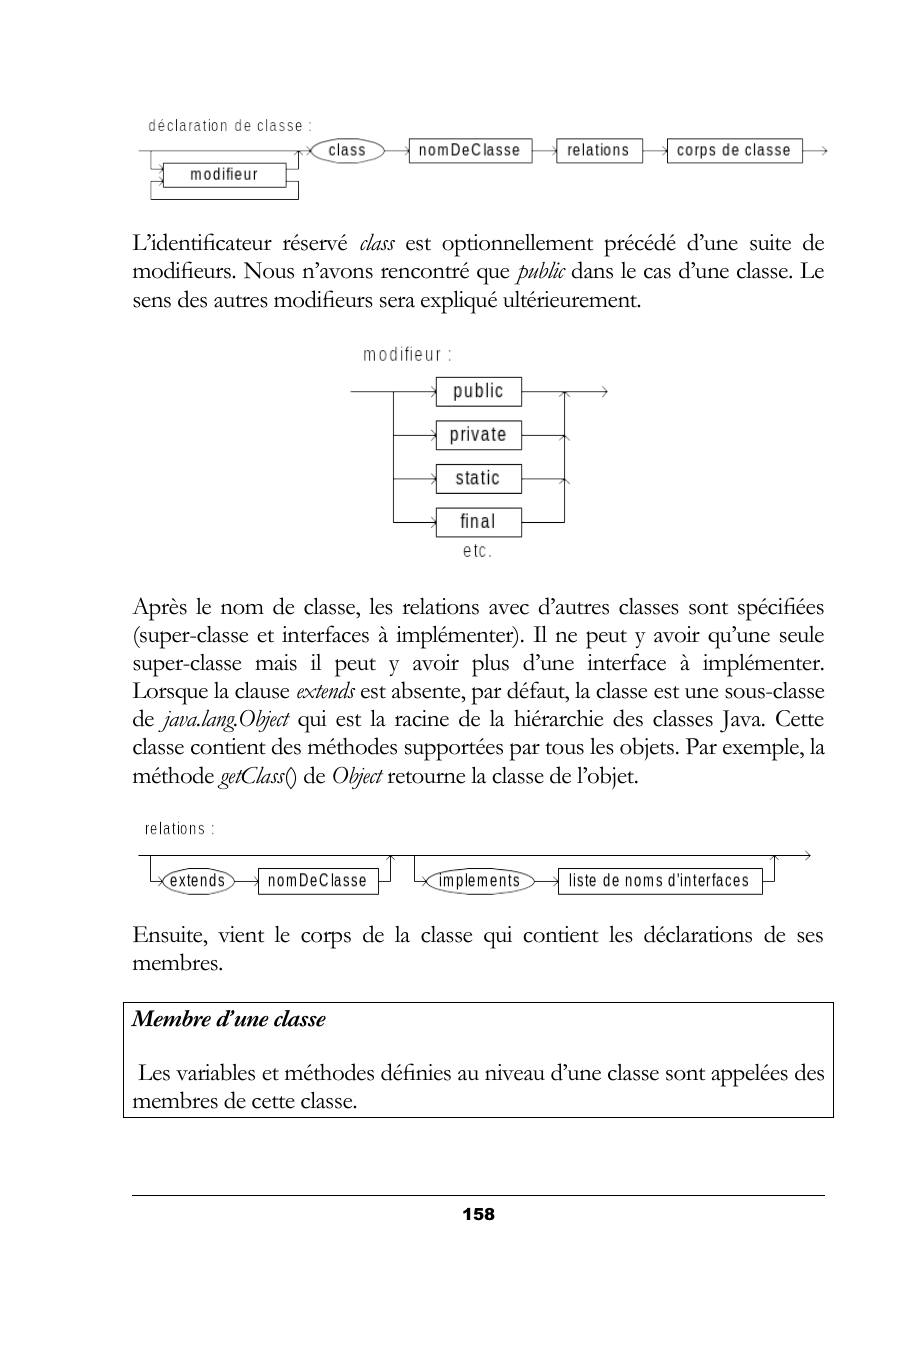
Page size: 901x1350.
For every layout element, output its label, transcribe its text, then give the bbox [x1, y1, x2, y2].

text Membre d’une classe [124, 1003, 833, 1033]
text L’identificateur réservé class est optionnellement précédé d’une suite de modifieurs. Nous n’avons rencontré que public dans le cas d’une classe. Le sens des autres modifieurs sera expliqué ultérieurement. [132, 229, 825, 313]
text Ensuite, vient le corps de la classe qui contient les déclarations de ses membres. [132, 921, 825, 977]
text Après le nom de classe, les relations avec d’autres classes sont spécifiées (super-classe et interfaces à implémenter). Il ne peut y avoir qu’une seule super-classe mais il peut y avoir plus d’une interface à implémenter. Lorsque la clause extends est absente, par défaut, la classe est une sous-classe de java.lang.Object qui est la racine de la hiérarchie des classes Java. Cette classe contient des méthodes supportées par tous les objets. Par exemple, la méthode getClass() de Object retourne la classe de l’objet. [132, 593, 825, 789]
text Les variables et méthodes définies au niveau d’une classe sont appelées des membres de cette classe. [124, 1055, 833, 1117]
